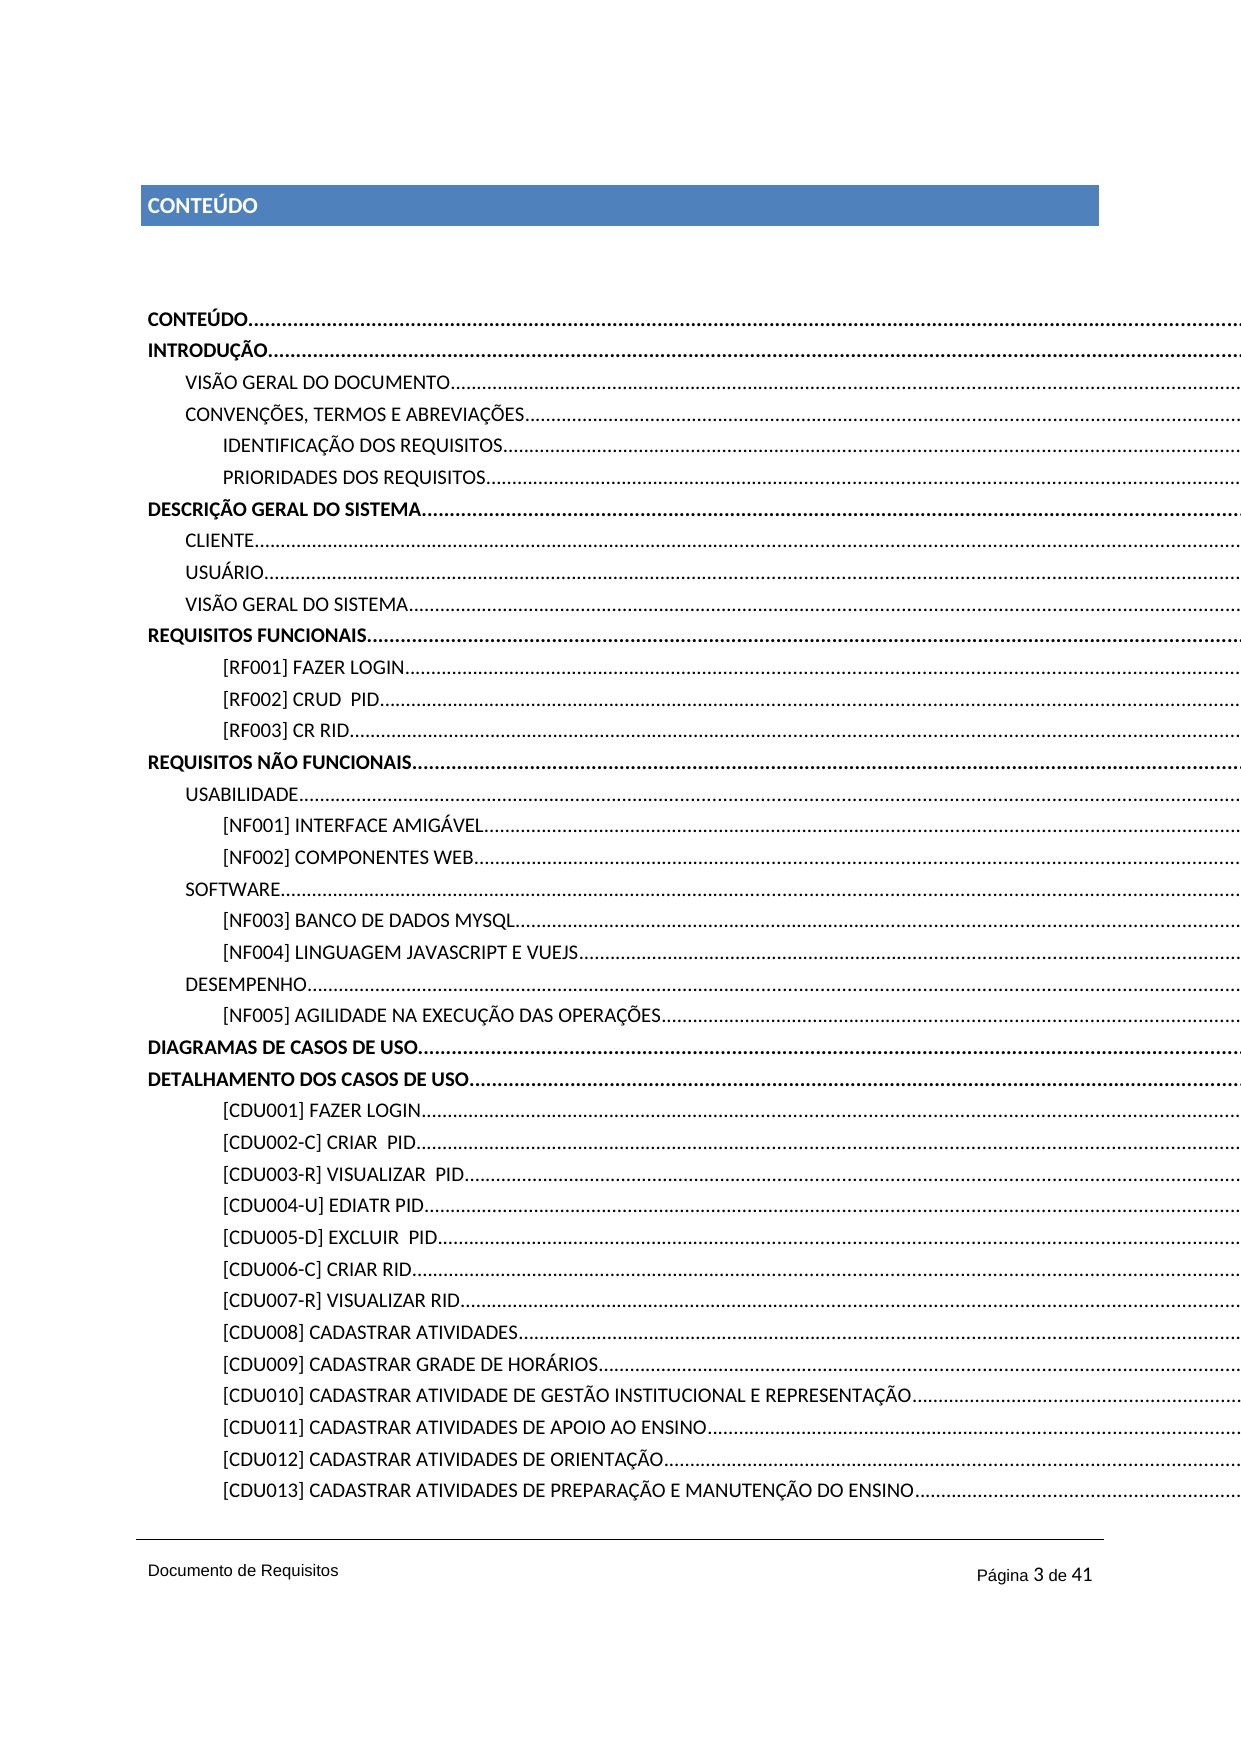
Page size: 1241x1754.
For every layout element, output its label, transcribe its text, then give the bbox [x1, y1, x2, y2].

subtitle CONTEÚDO [148, 191, 1092, 219]
